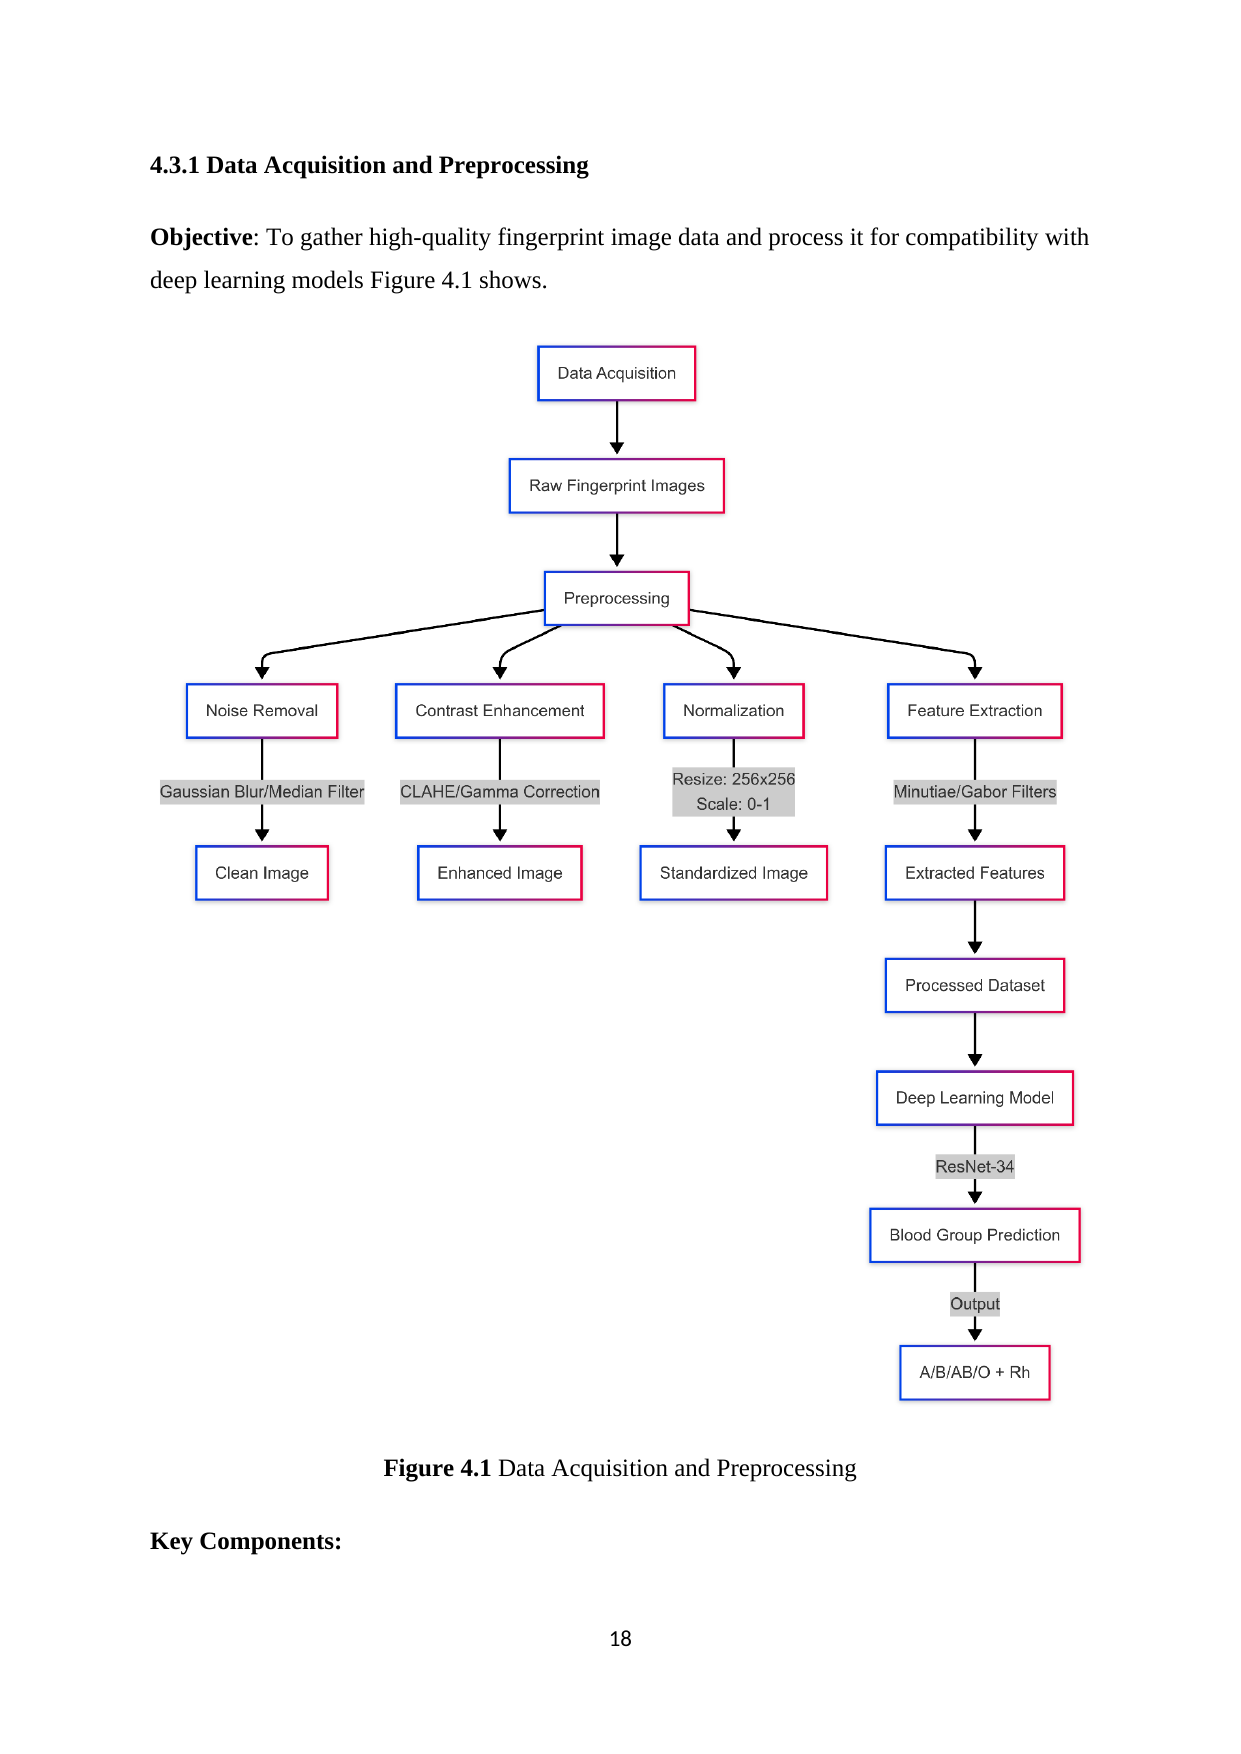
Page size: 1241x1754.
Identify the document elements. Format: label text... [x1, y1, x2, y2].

text 4.3.1 Data Acquisition and Preprocessing [150, 150, 1090, 179]
text Figure 4.1 Data Acquisition and Preprocessing [150, 1453, 1090, 1482]
picture [150, 337, 1091, 1411]
text Objective: To gather high-quality fingerprint image data and process it for compatibility with deep learning models Figure 4.1 shows. [150, 222, 1090, 294]
text Key Components: [150, 1526, 1090, 1554]
